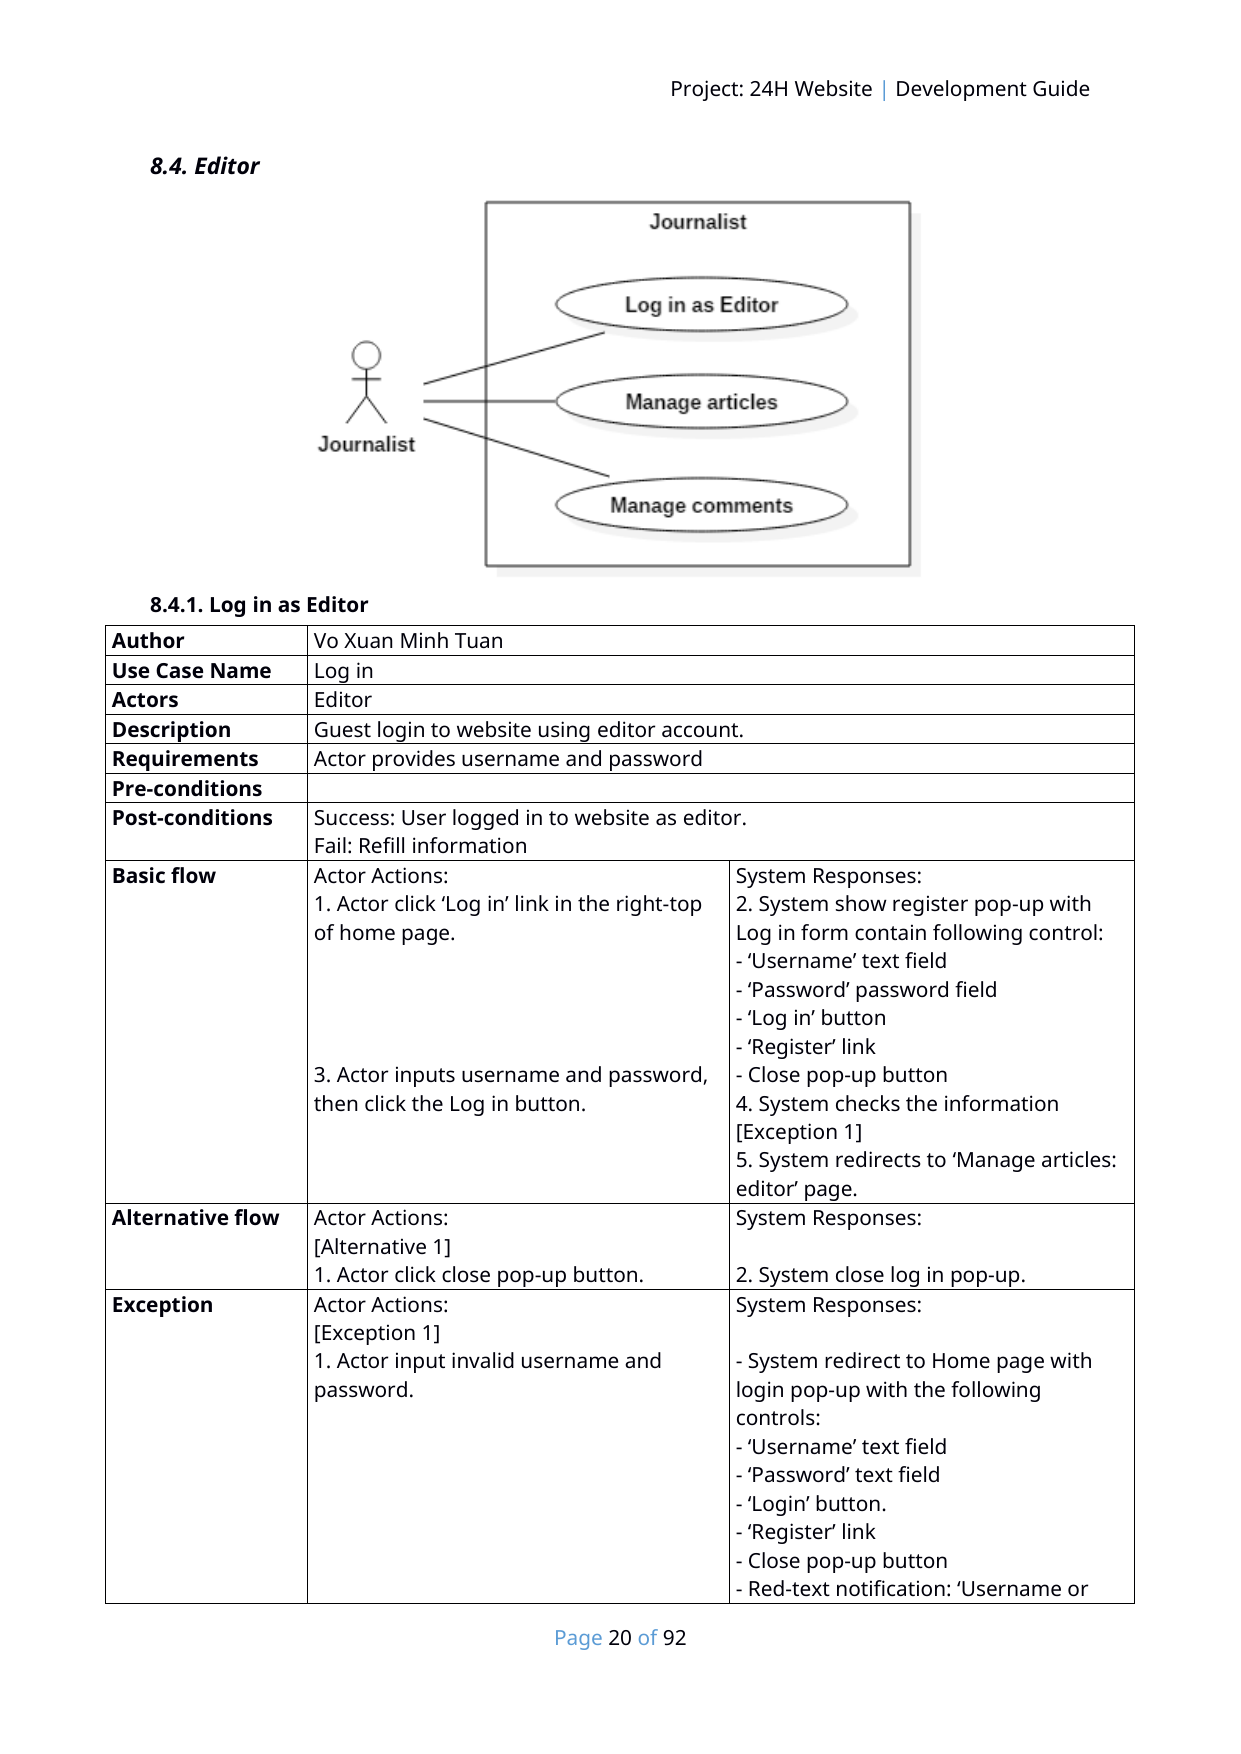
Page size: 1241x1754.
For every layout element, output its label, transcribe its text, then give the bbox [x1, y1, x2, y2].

table_cell Actors [106, 685, 307, 714]
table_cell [730, 1290, 1134, 1603]
table_cell Actor Actions: 1. Actor click ‘Log in’ link in the right-top of home page. 3. Actor inputs username and password, then click the Log in button. [308, 861, 729, 1202]
table_cell Basic flow [106, 861, 307, 1202]
table_cell Actor Actions: [Alternative 1] 1. Actor click close pop-up button. [308, 1204, 729, 1289]
table_cell Pre-conditions [106, 774, 307, 802]
table_cell Log in [308, 656, 1134, 684]
table_cell Actor provides username and password [308, 744, 1134, 773]
table_cell Exception [106, 1290, 307, 1603]
table_cell Success: User logged in to website as editor. Fail: Refill information [308, 803, 1134, 860]
table_cell [308, 774, 1134, 802]
table_header Author [106, 626, 307, 655]
text 8.4. Editor [150, 150, 1090, 181]
table_cell Use Case Name [106, 656, 307, 684]
table_cell Description [106, 715, 307, 743]
table_cell Alternative flow [106, 1204, 307, 1289]
table_cell System Responses: 2. System show register pop-up with Log in form contain following control: - ‘Username’ text field - ‘Password’ password field - ‘Log in’ button - ‘Register’ link - Close pop-up button 4. System checks the information [Exception 1] 5. System redirects to ‘Manage articles: editor’ page. [730, 861, 1134, 1202]
table_header Vo Xuan Minh Tuan [308, 626, 1134, 655]
table_cell Editor [308, 685, 1134, 714]
table_cell Guest login to website using editor account. [308, 715, 1134, 743]
table_cell Post-conditions [106, 803, 307, 860]
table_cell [308, 1290, 729, 1603]
table_cell Requirements [106, 744, 307, 773]
picture [308, 187, 932, 585]
table_cell System Responses: 2. System close log in pop-up. [730, 1204, 1134, 1289]
text 8.4.1. Log in as Editor [150, 591, 1090, 619]
